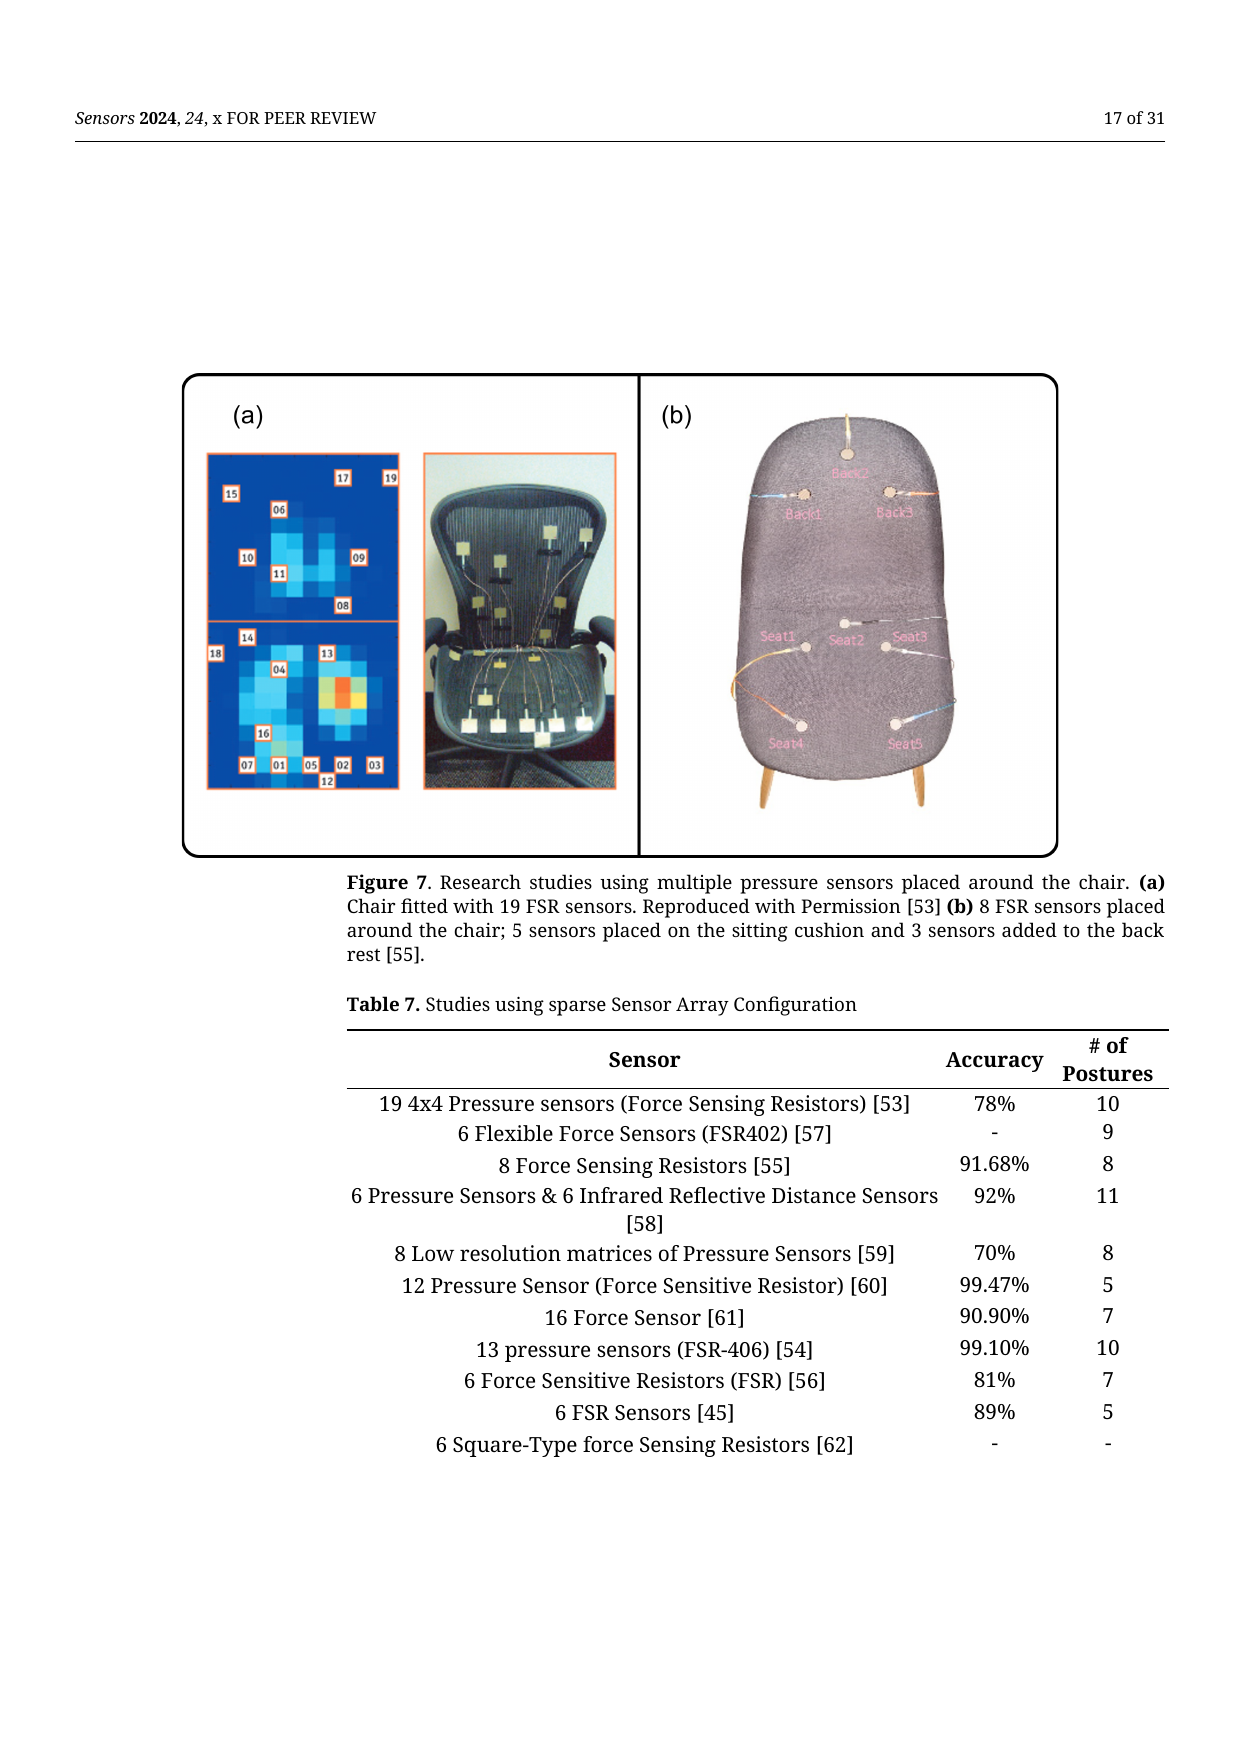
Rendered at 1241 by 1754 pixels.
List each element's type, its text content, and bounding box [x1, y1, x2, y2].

table_cell 12 Pressure Sensor (Force Sensitive Resistor) [60] [347, 1270, 943, 1301]
table_cell 9 [1046, 1118, 1169, 1149]
table_cell 99.47% [943, 1270, 1046, 1301]
table_header # of Postures [1046, 1031, 1169, 1088]
table_cell 8 [1046, 1238, 1169, 1270]
table_cell 10 [1046, 1089, 1169, 1117]
table_cell 99.10% [943, 1333, 1046, 1365]
table_cell 8 Low resolution matrices of Pressure Sensors [59] [347, 1238, 943, 1270]
table_cell 6 Flexible Force Sensors (FSR402) [57] [347, 1118, 943, 1149]
table_cell 78% [943, 1089, 1046, 1117]
picture [181, 373, 1059, 858]
table_header Accuracy [943, 1031, 1046, 1088]
table_cell 13 pressure sensors (FSR-406) [54] [347, 1333, 943, 1365]
table_cell 89% [943, 1397, 1046, 1428]
table_cell 7 [1046, 1301, 1169, 1333]
table_cell 8 [1046, 1149, 1169, 1181]
table_cell 6 FSR Sensors [45] [347, 1397, 943, 1428]
table_cell 16 Force Sensor [61] [347, 1301, 943, 1333]
table_cell 5 [1046, 1397, 1169, 1428]
table_cell 6 Square-Type force Sensing Resistors [62] [347, 1429, 943, 1460]
table_cell 70% [943, 1238, 1046, 1270]
table_cell 91.68% [943, 1149, 1046, 1181]
table_cell - [1046, 1429, 1169, 1460]
table_cell 8 Force Sensing Resistors [55] [347, 1149, 943, 1181]
table_header Sensor [347, 1031, 943, 1088]
table_cell 92% [943, 1181, 1046, 1238]
text Figure 7. Research studies using multiple pressure sensors placed around the chair. (a) Chair fitted with 19 FSR sensors. Reproduced with Permission [53] (b) 8 FSR sensors placed around the chair; 5 sensors placed on the sitting cushion and 3 sensors added to the back rest [55]. [347, 870, 1165, 967]
table_cell 5 [1046, 1270, 1169, 1301]
table_cell 10 [1046, 1333, 1169, 1365]
table_cell 6 Pressure Sensors & 6 Infrared Reflective Distance Sensors [58] [347, 1181, 943, 1238]
table_cell 81% [943, 1365, 1046, 1397]
table_cell - [943, 1118, 1046, 1149]
table_cell 11 [1046, 1181, 1169, 1238]
text Table 7. Studies using sparse Sensor Array Configuration [347, 992, 1165, 1016]
table_cell 19 4x4 Pressure sensors (Force Sensing Resistors) [53] [347, 1089, 943, 1117]
table_cell 6 Force Sensitive Resistors (FSR) [56] [347, 1365, 943, 1397]
table_cell - [943, 1429, 1046, 1460]
table_cell 90.90% [943, 1301, 1046, 1333]
table_cell 7 [1046, 1365, 1169, 1397]
